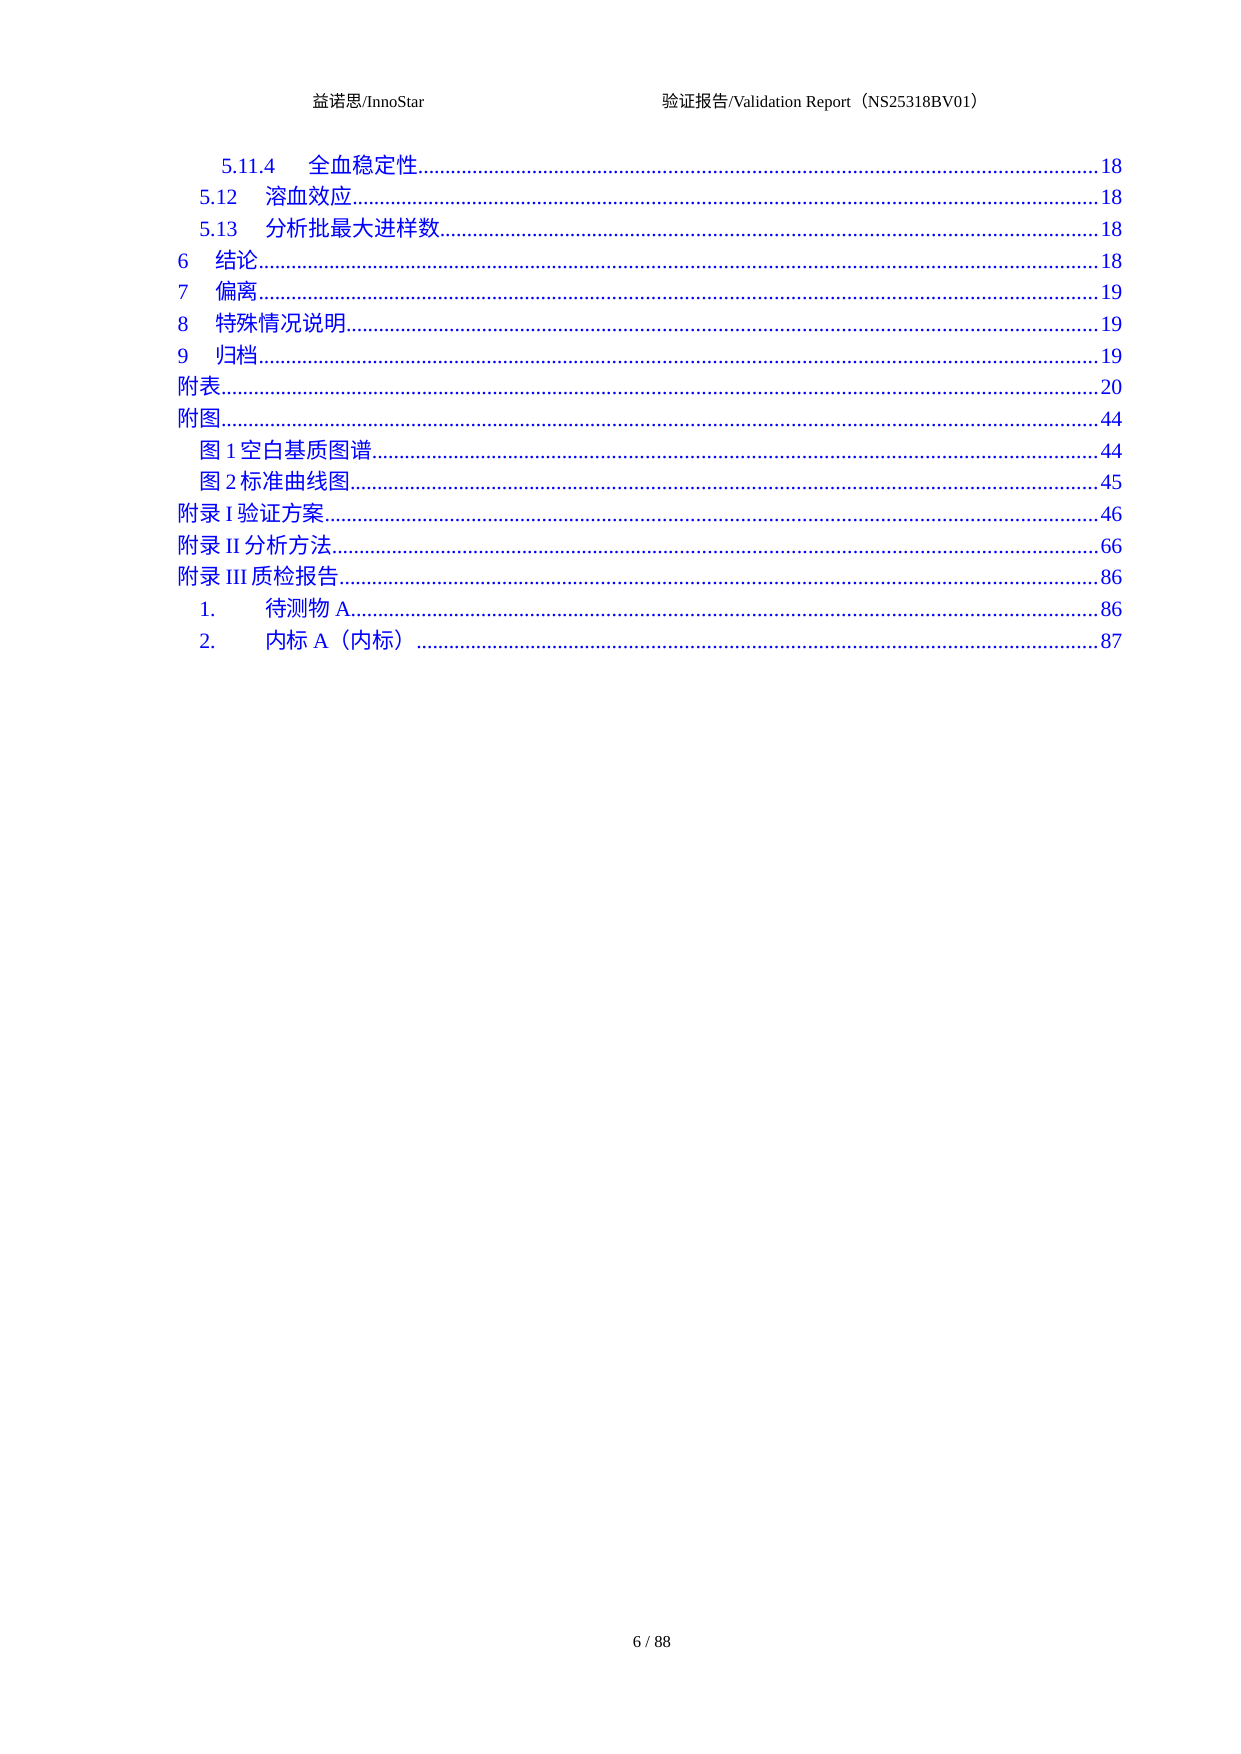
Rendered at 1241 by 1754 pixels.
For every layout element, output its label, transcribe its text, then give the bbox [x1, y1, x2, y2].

text 附录III质检报告 86 [177, 559, 1122, 591]
text 图1空白基质图谱 44 [199, 433, 1122, 464]
text 8 特殊情况说明 19 [177, 306, 1122, 338]
text 图2标准曲线图 45 [199, 464, 1122, 496]
text 附录I验证方案 46 [177, 496, 1122, 528]
text 5.13 分析批最大进样数 18 [199, 211, 1122, 243]
text 1. 待测物A 86 [199, 591, 1122, 623]
text 附录II分析方法 66 [177, 528, 1122, 559]
text 附表 20 [177, 369, 1122, 401]
text 7 偏离 19 [177, 274, 1122, 306]
text 附图 44 [177, 401, 1122, 433]
text 6 结论 18 [177, 243, 1122, 274]
text 5.11.4 全血稳定性 18 [221, 148, 1122, 179]
text 5.12 溶血效应 18 [199, 179, 1122, 211]
text 9 归档 19 [177, 338, 1122, 369]
text 2. 内标A（内标） 87 [199, 623, 1122, 654]
